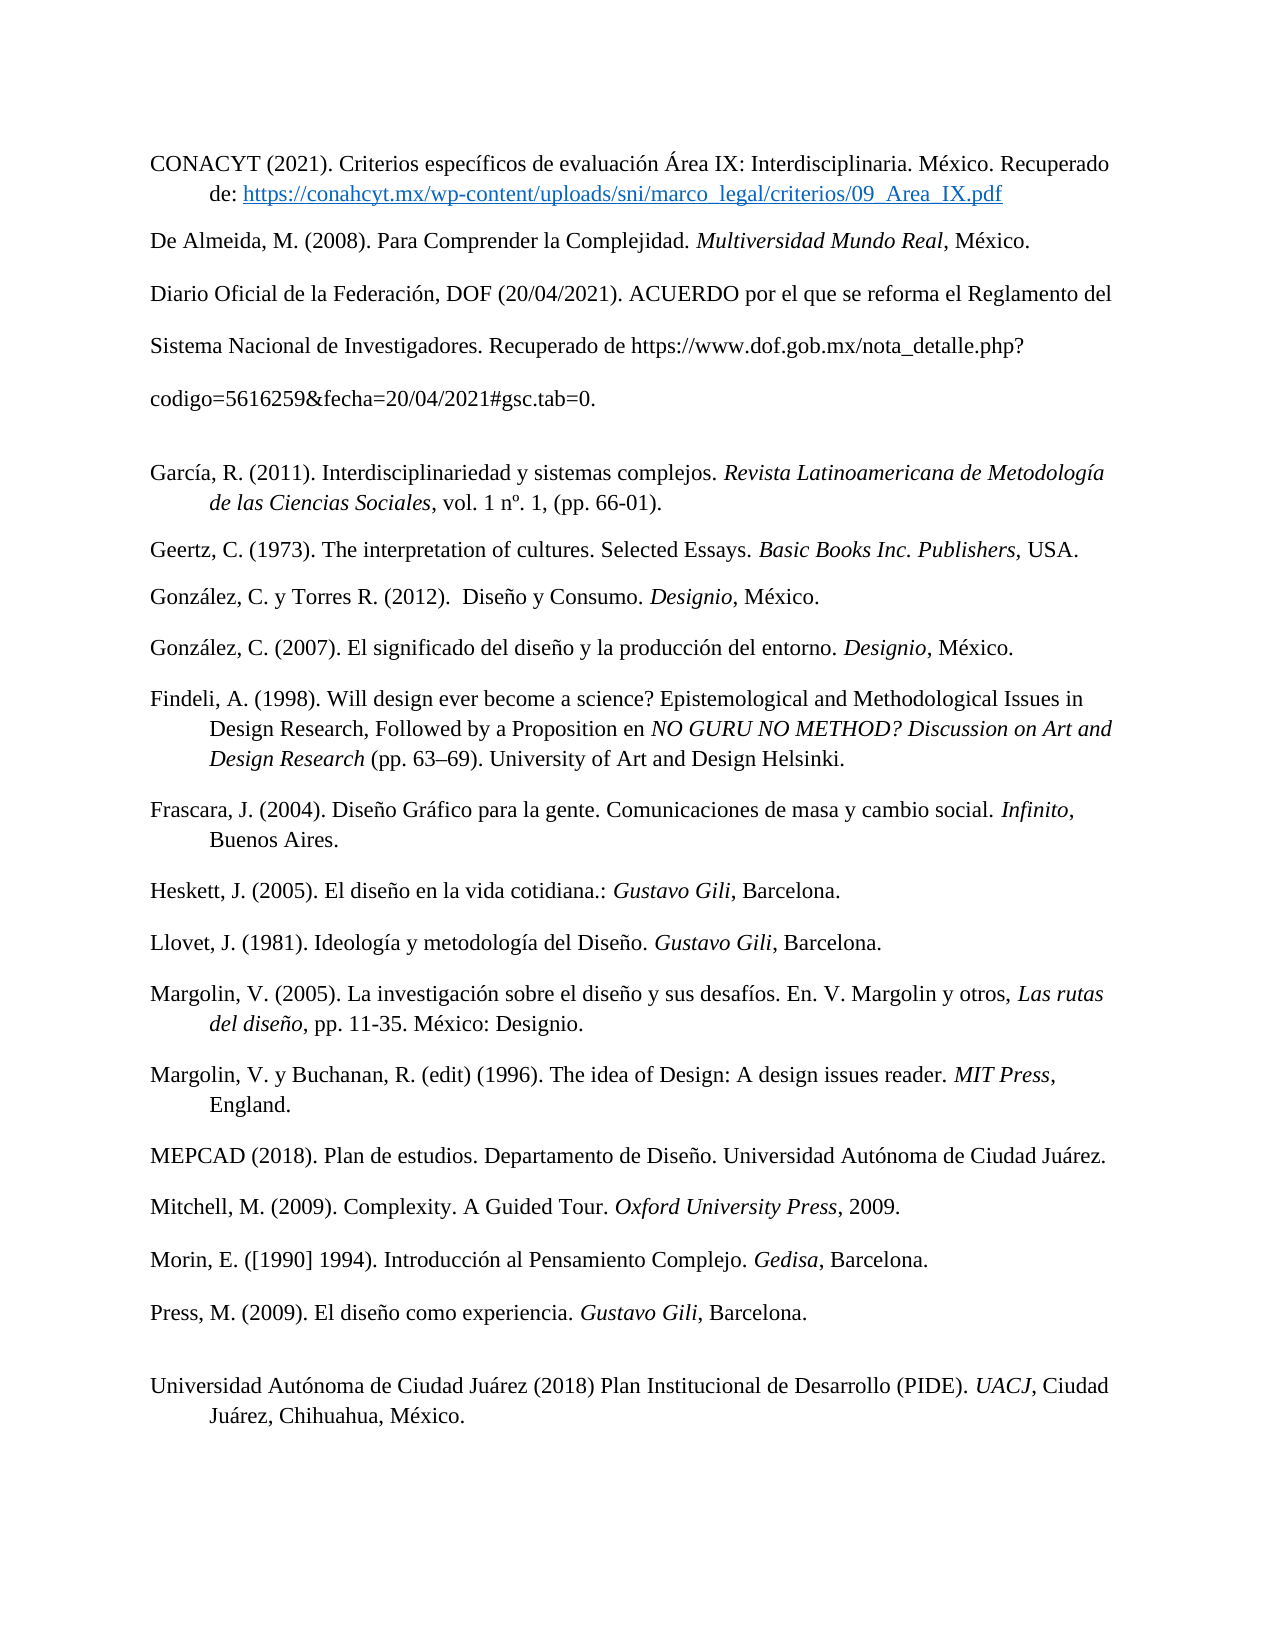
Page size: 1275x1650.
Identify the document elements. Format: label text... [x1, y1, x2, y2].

text Margolin, V. y Buchanan, R. (edit) (1996). The idea of Design: A design issues reader. MIT Press, England. [150, 1061, 1125, 1117]
text Geertz, C. (1973). The interpretation of cultures. Selected Essays. Basic Books Inc. Publishers, USA. [150, 536, 1125, 562]
list Morin, E. ([1990] 1994). Introducción al Pensamiento Complejo. Gedisa, Barcelona. [150, 1246, 1125, 1272]
text García, R. (2011). Interdisciplinariedad y sistemas complejos. Revista Latinoamericana de Metodología de las Ciencias Sociales, vol. 1 nº. 1, (pp. 66-01). [150, 459, 1125, 515]
list De Almeida, M. (2008). Para Comprender la Complejidad. Multiversidad Mundo Real, México. [150, 227, 1125, 253]
list Diario Oficial de la Federación, DOF (20/04/2021). ACUERDO por el que se reforma el Reglamento del Sistema Nacional de Investigadores. Recuperado de https://www.dof.gob.mx/nota_detalle.php?codigo=5616259&fecha=20/04/2021#gsc.tab=0. [150, 280, 1125, 412]
text Margolin, V. (2005). La investigación sobre el diseño y sus desafíos. En. V. Margolin y otros, Las rutas del diseño, pp. 11-35. México: Designio. [150, 979, 1125, 1036]
text Findeli, A. (1998). Will design ever become a science? Epistemological and Methodological Issues in Design Research, Followed by a Proposition en NO GURU NO METHOD? Discussion on Art and Design Research (pp. 63–69). University of Art and Design Helsinki. [150, 685, 1125, 772]
text González, C. y Torres R. (2012). Diseño y Consumo. Designio, México. [150, 583, 1125, 609]
text CONACYT (2021). Criterios específicos de evaluación Área IX: Interdisciplinaria. México. Recuperado de: https://conahcyt.mx/wp-content/uploads/sni/marco_legal/criterios/09_Area_IX.pdf [150, 150, 1125, 207]
text MEPCAD (2018). Plan de estudios. Departamento de Diseño. Universidad Autónoma de Ciudad Juárez. [150, 1142, 1125, 1168]
list Mitchell, M. (2009). Complexity. A Guided Tour. Oxford University Press, 2009. [150, 1193, 1125, 1219]
text Frascara, J. (2004). Diseño Gráfico para la gente. Comunicaciones de masa y cambio social. Infinito, Buenos Aires. [150, 796, 1125, 853]
text González, C. (2007). El significado del diseño y la producción del entorno. Designio, México. [150, 634, 1125, 660]
text Heskett, J. (2005). El diseño en la vida cotidiana.: Gustavo Gili, Barcelona. [150, 877, 1125, 904]
text Universidad Autónoma de Ciudad Juárez (2018) Plan Institucional de Desarrollo (PIDE). UACJ, Ciudad Juárez, Chihuahua, México. [150, 1372, 1125, 1429]
list Press, M. (2009). El diseño como experiencia. Gustavo Gili, Barcelona. [150, 1298, 1125, 1325]
text Llovet, J. (1981). Ideología y metodología del Diseño. Gustavo Gili, Barcelona. [150, 928, 1125, 955]
